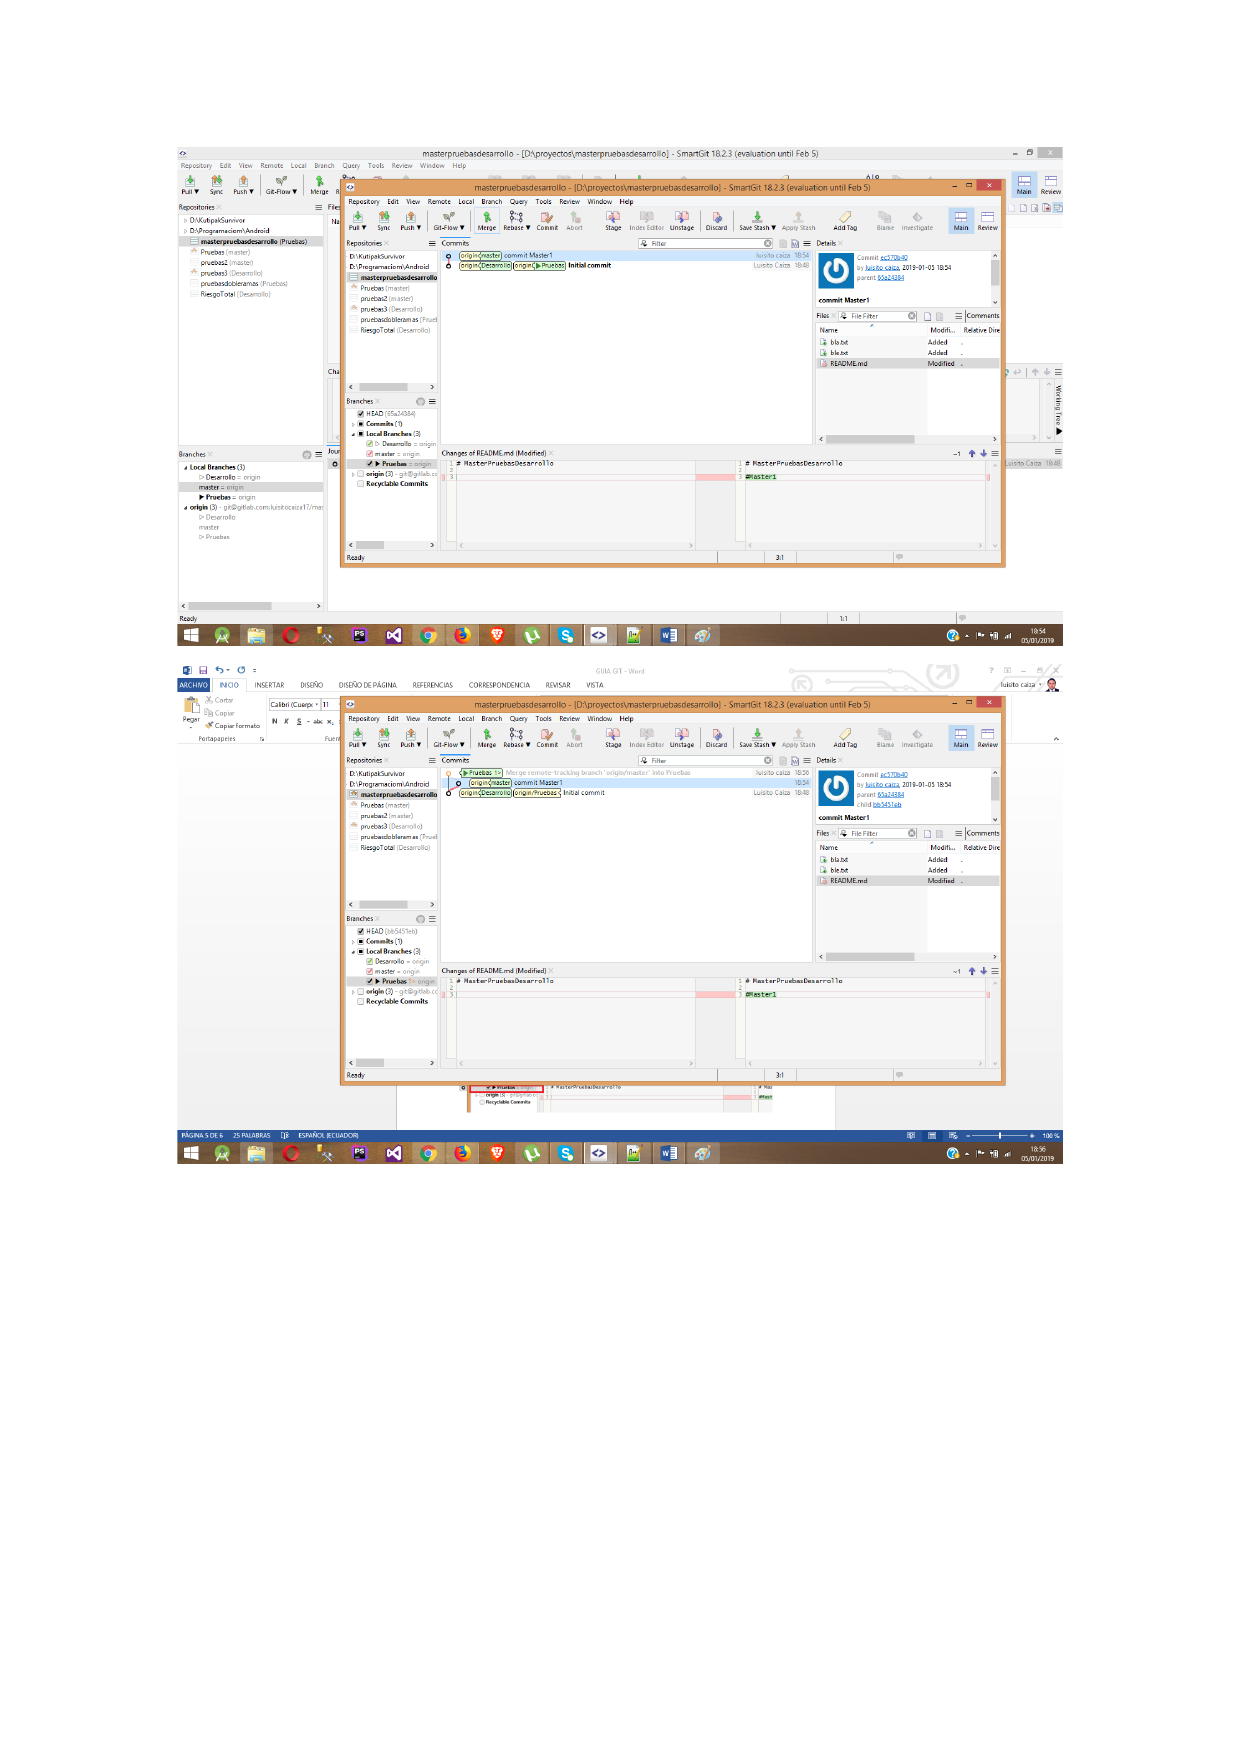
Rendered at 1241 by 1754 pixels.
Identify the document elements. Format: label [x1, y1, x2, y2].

picture [177, 664, 1063, 1164]
picture [177, 147, 1063, 646]
